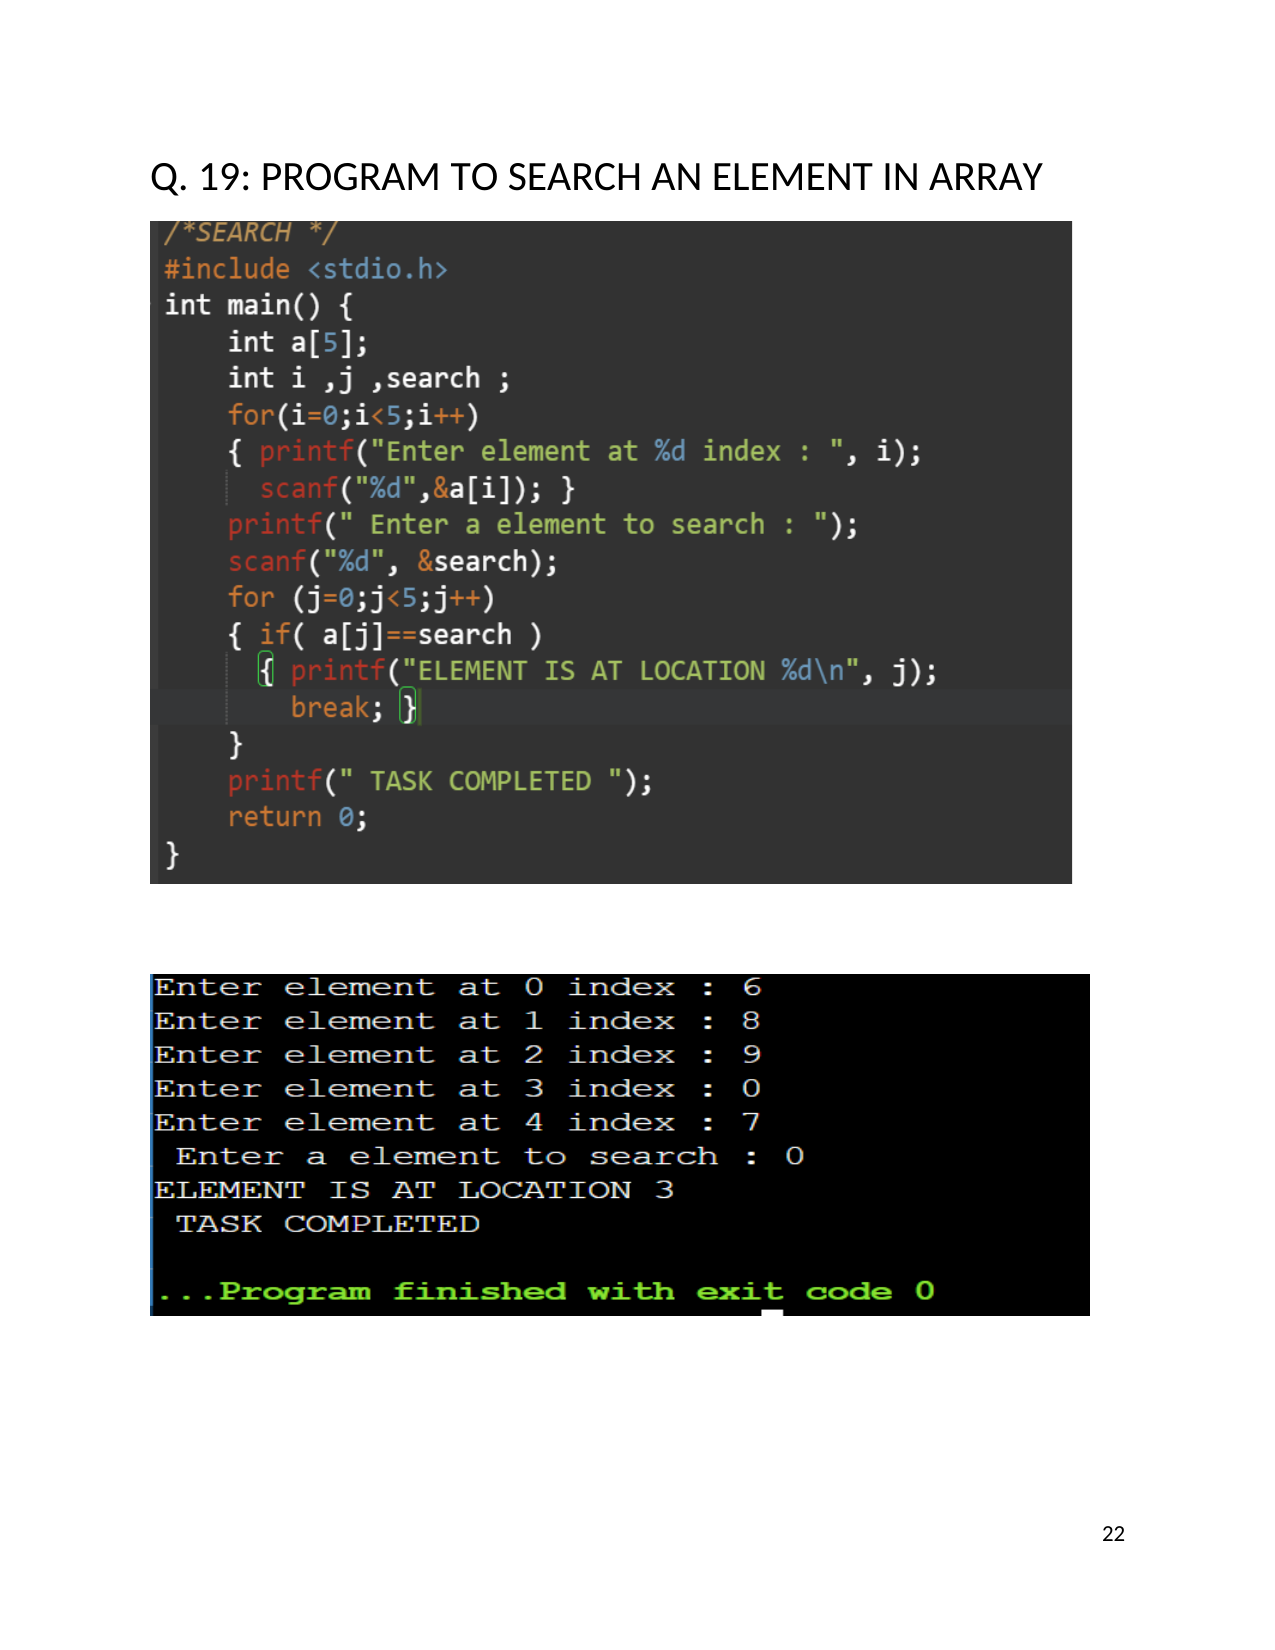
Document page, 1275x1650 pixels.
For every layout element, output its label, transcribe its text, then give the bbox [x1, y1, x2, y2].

text Q. 19: PROGRAM TO SEARCH AN ELEMENT IN ARRAY [150, 150, 1125, 201]
picture [150, 974, 1090, 1316]
picture [150, 221, 1073, 884]
